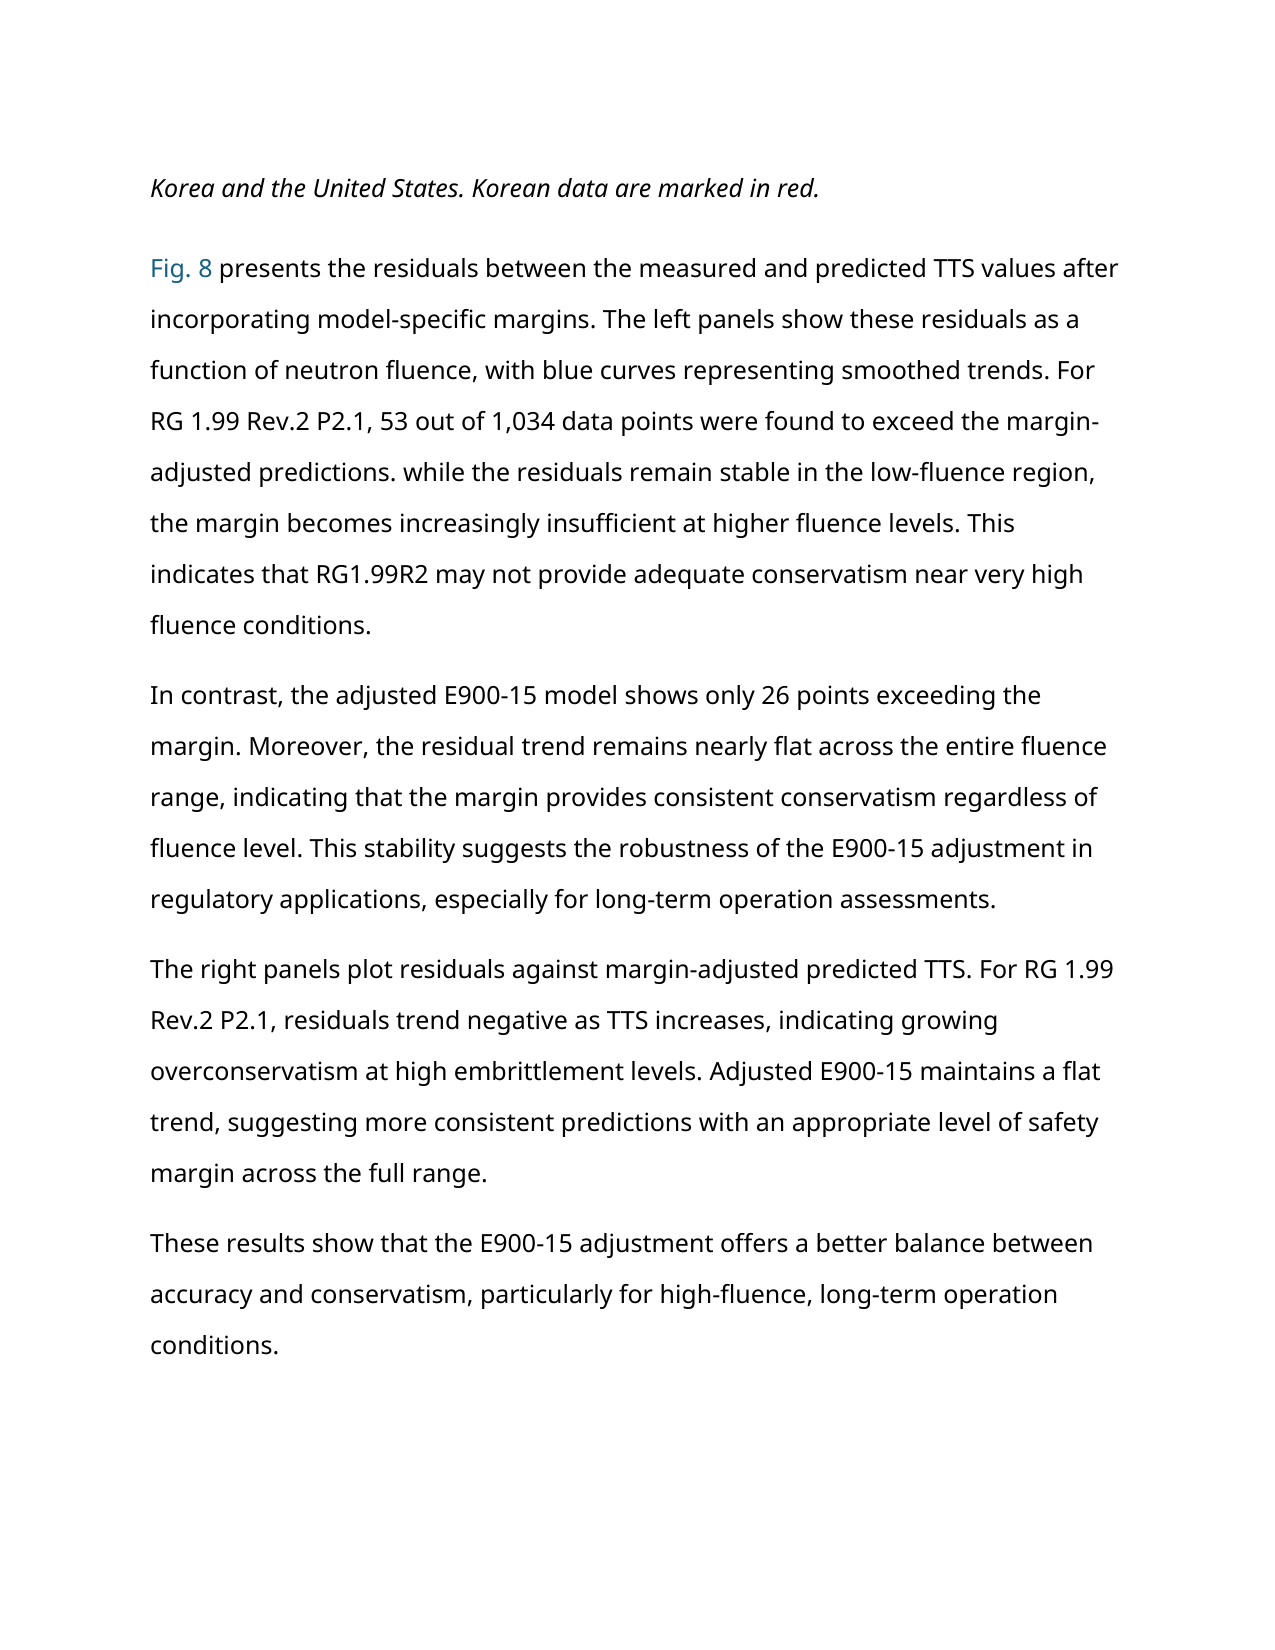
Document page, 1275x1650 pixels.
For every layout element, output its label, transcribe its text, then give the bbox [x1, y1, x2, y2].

text These results show that the E900-15 adjustment offers a better balance between accuracy and conservatism, particularly for high-fluence, long-term operation conditions. [150, 1225, 1125, 1362]
text Fig. 8 presents the residuals between the measured and predicted TTS values after incorporating model-specific margins. The left panels show these residuals as a function of neutron fluence, with blue curves representing smoothed trends. For RG 1.99 Rev.2 P2.1, 53 out of 1,034 data points were found to exceed the margin-adjusted predictions. while the residuals remain stable in the low-fluence region, the margin becomes increasingly insufficient at higher fluence levels. This indicates that RG1.99R2 may not provide adequate conservatism near very high fluence conditions. [150, 250, 1125, 642]
text The right panels plot residuals against margin-adjusted predicted TTS. For RG 1.99 Rev.2 P2.1, residuals trend negative as TTS increases, indicating growing overconservatism at high embrittlement levels. Adjusted E900-15 maintains a flat trend, suggesting more consistent predictions with an appropriate level of safety margin across the full range. [150, 951, 1125, 1190]
text In contrast, the adjusted E900-15 model shows only 26 points exceeding the margin. Moreover, the residual trend remains nearly flat across the entire fluence range, indicating that the margin provides consistent conservatism regardless of fluence level. This stability suggests the robustness of the E900-15 adjustment in regulatory applications, especially for long-term operation assessments. [150, 677, 1125, 916]
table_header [139, 150, 1114, 232]
